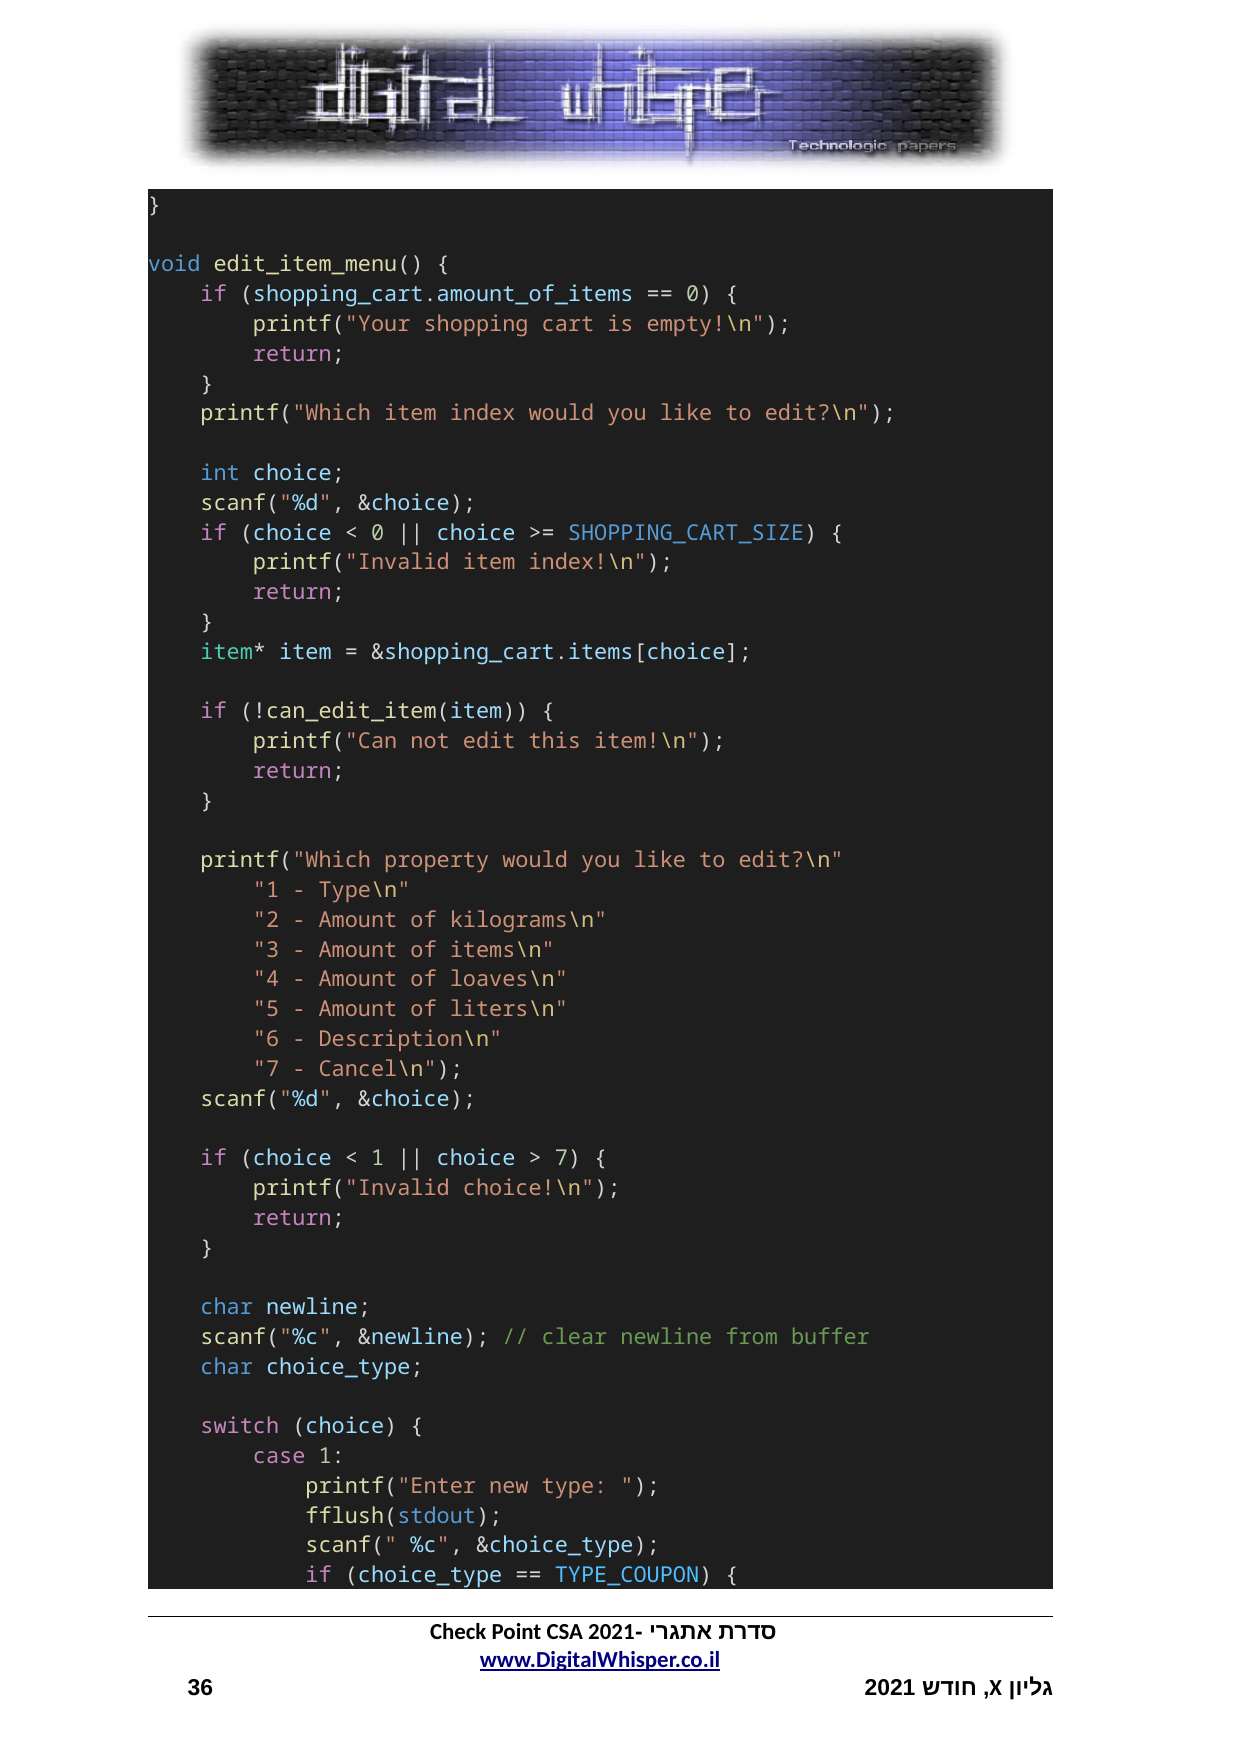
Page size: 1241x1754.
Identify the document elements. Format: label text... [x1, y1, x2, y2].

text "1 - Type\n" [148, 874, 1053, 904]
text printf("Which item index would you like to edit?\n"); [148, 397, 1053, 427]
text } [148, 1231, 1053, 1261]
text switch (choice) { [148, 1410, 1053, 1440]
text printf("Enter new type: "); [148, 1470, 1053, 1499]
text "4 - Amount of loaves\n" [148, 963, 1053, 993]
text scanf("%c", &newline); // clear newline from buffer [148, 1321, 1053, 1351]
text char newline; [148, 1291, 1053, 1321]
text return; [148, 338, 1053, 367]
text } [148, 189, 1053, 218]
text "7 - Cancel\n"); [148, 1053, 1053, 1082]
text printf("Your shopping cart is empty!\n"); [148, 308, 1053, 338]
text if (choice < 0 || choice >= SHOPPING_CART_SIZE) { [148, 516, 1053, 546]
text } [148, 606, 1053, 636]
text case 1: [148, 1440, 1053, 1470]
text if (!can_edit_item(item)) { [148, 695, 1053, 725]
text } [148, 784, 1053, 814]
text scanf("%d", &choice); [148, 1082, 1053, 1112]
text return; [148, 1202, 1053, 1231]
text if (shopping_cart.amount_of_items == 0) { [148, 278, 1053, 308]
text } [148, 367, 1053, 397]
text printf("Invalid item index!\n"); [148, 546, 1053, 576]
text item* item = &shopping_cart.items[choice]; [148, 636, 1053, 665]
text char choice_type; [148, 1351, 1053, 1380]
text return; [148, 576, 1053, 606]
text if (choice_type == TYPE_COUPON) { [148, 1559, 1053, 1589]
text printf("Invalid choice!\n"); [148, 1172, 1053, 1202]
text "3 - Amount of items\n" [148, 933, 1053, 963]
picture [147, 19, 1047, 178]
text void edit_item_menu() { [148, 248, 1053, 278]
text "6 - Description\n" [148, 1023, 1053, 1053]
text scanf(" %c", &choice_type); [148, 1529, 1053, 1559]
text return; [148, 755, 1053, 784]
text "5 - Amount of liters\n" [148, 993, 1053, 1023]
text "2 - Amount of kilograms\n" [148, 904, 1053, 933]
text if (choice < 1 || choice > 7) { [148, 1142, 1053, 1172]
text fflush(stdout); [148, 1499, 1053, 1529]
text int choice; [148, 457, 1053, 487]
text printf("Which property would you like to edit?\n" [148, 844, 1053, 874]
text printf("Can not edit this item!\n"); [148, 725, 1053, 755]
text scanf("%d", &choice); [148, 487, 1053, 516]
